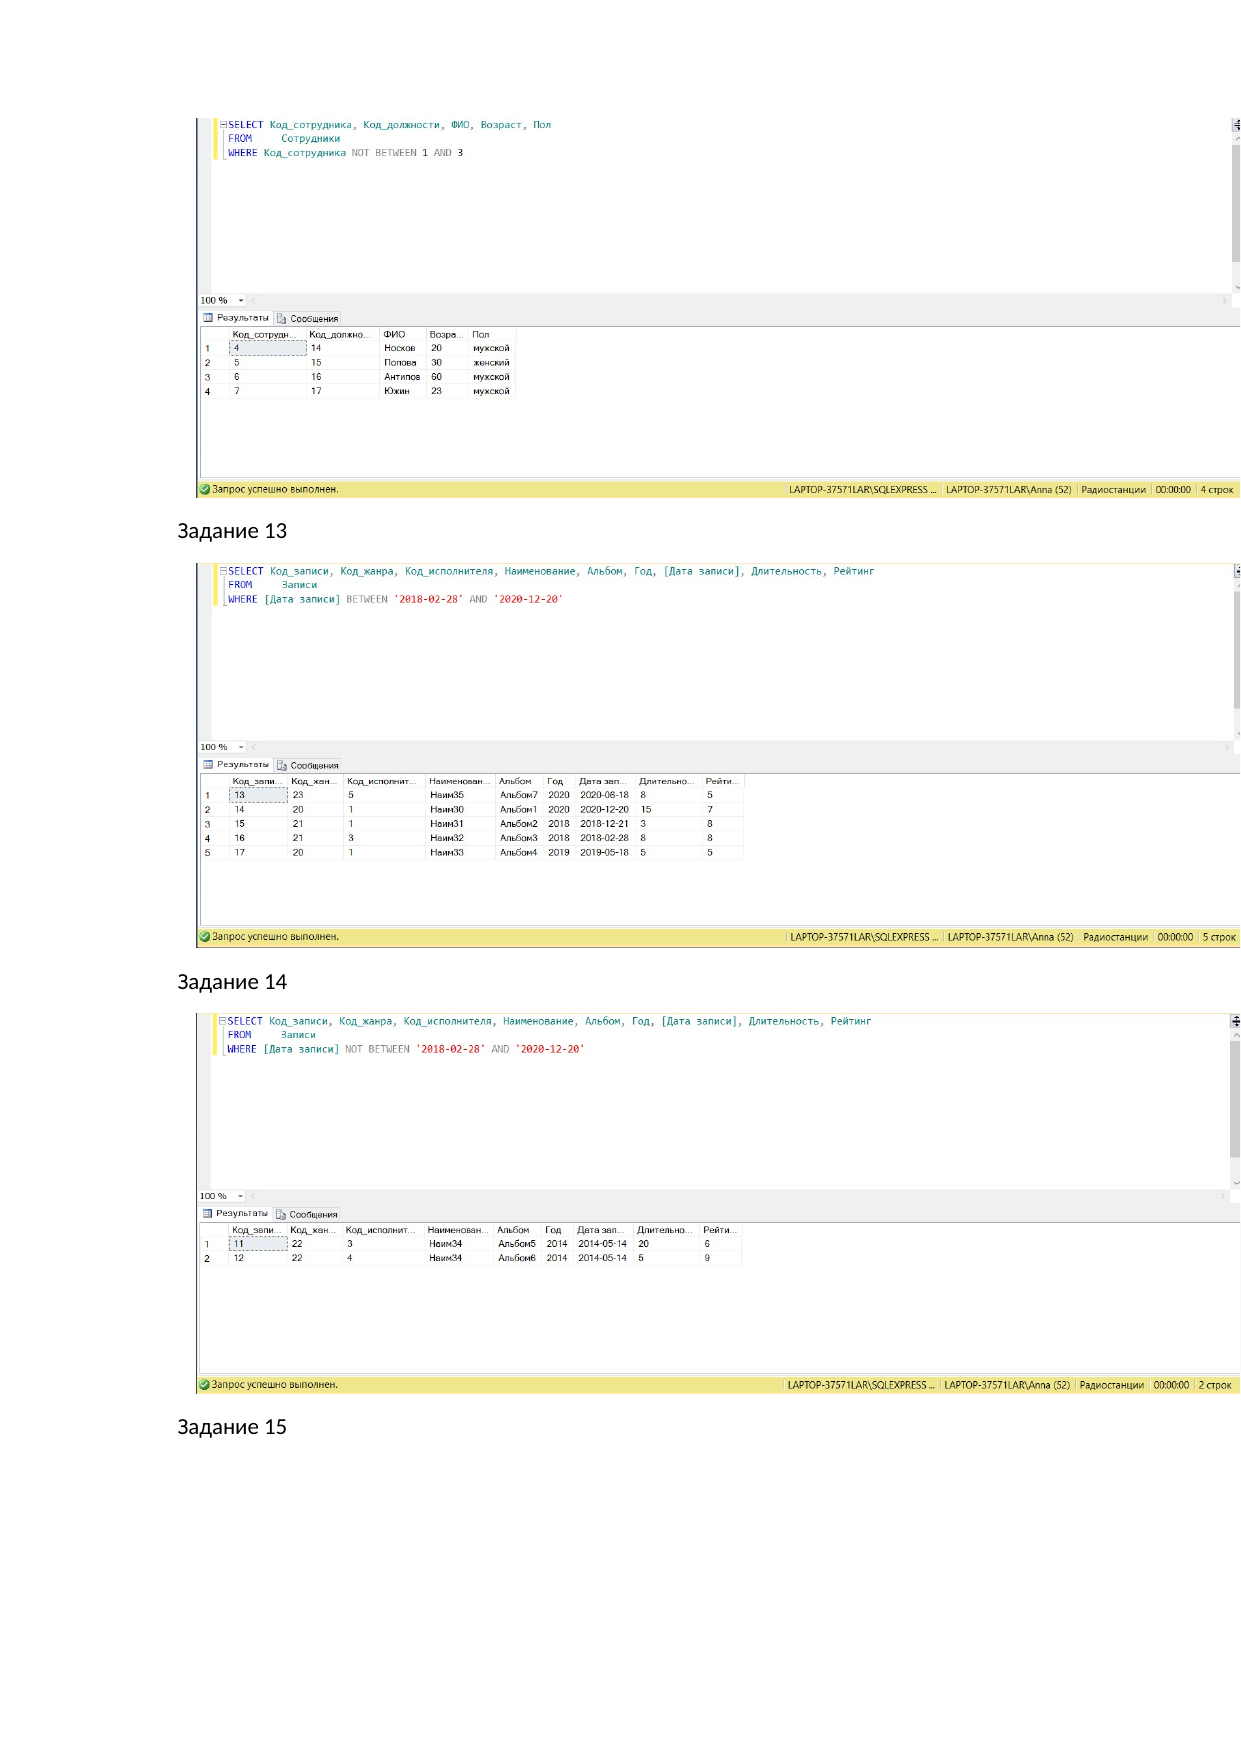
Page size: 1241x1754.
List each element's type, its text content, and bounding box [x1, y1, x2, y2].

text Задание 15 [177, 1412, 1152, 1440]
text Задание 14 [177, 967, 1152, 995]
text Задание 13 [177, 517, 1152, 545]
